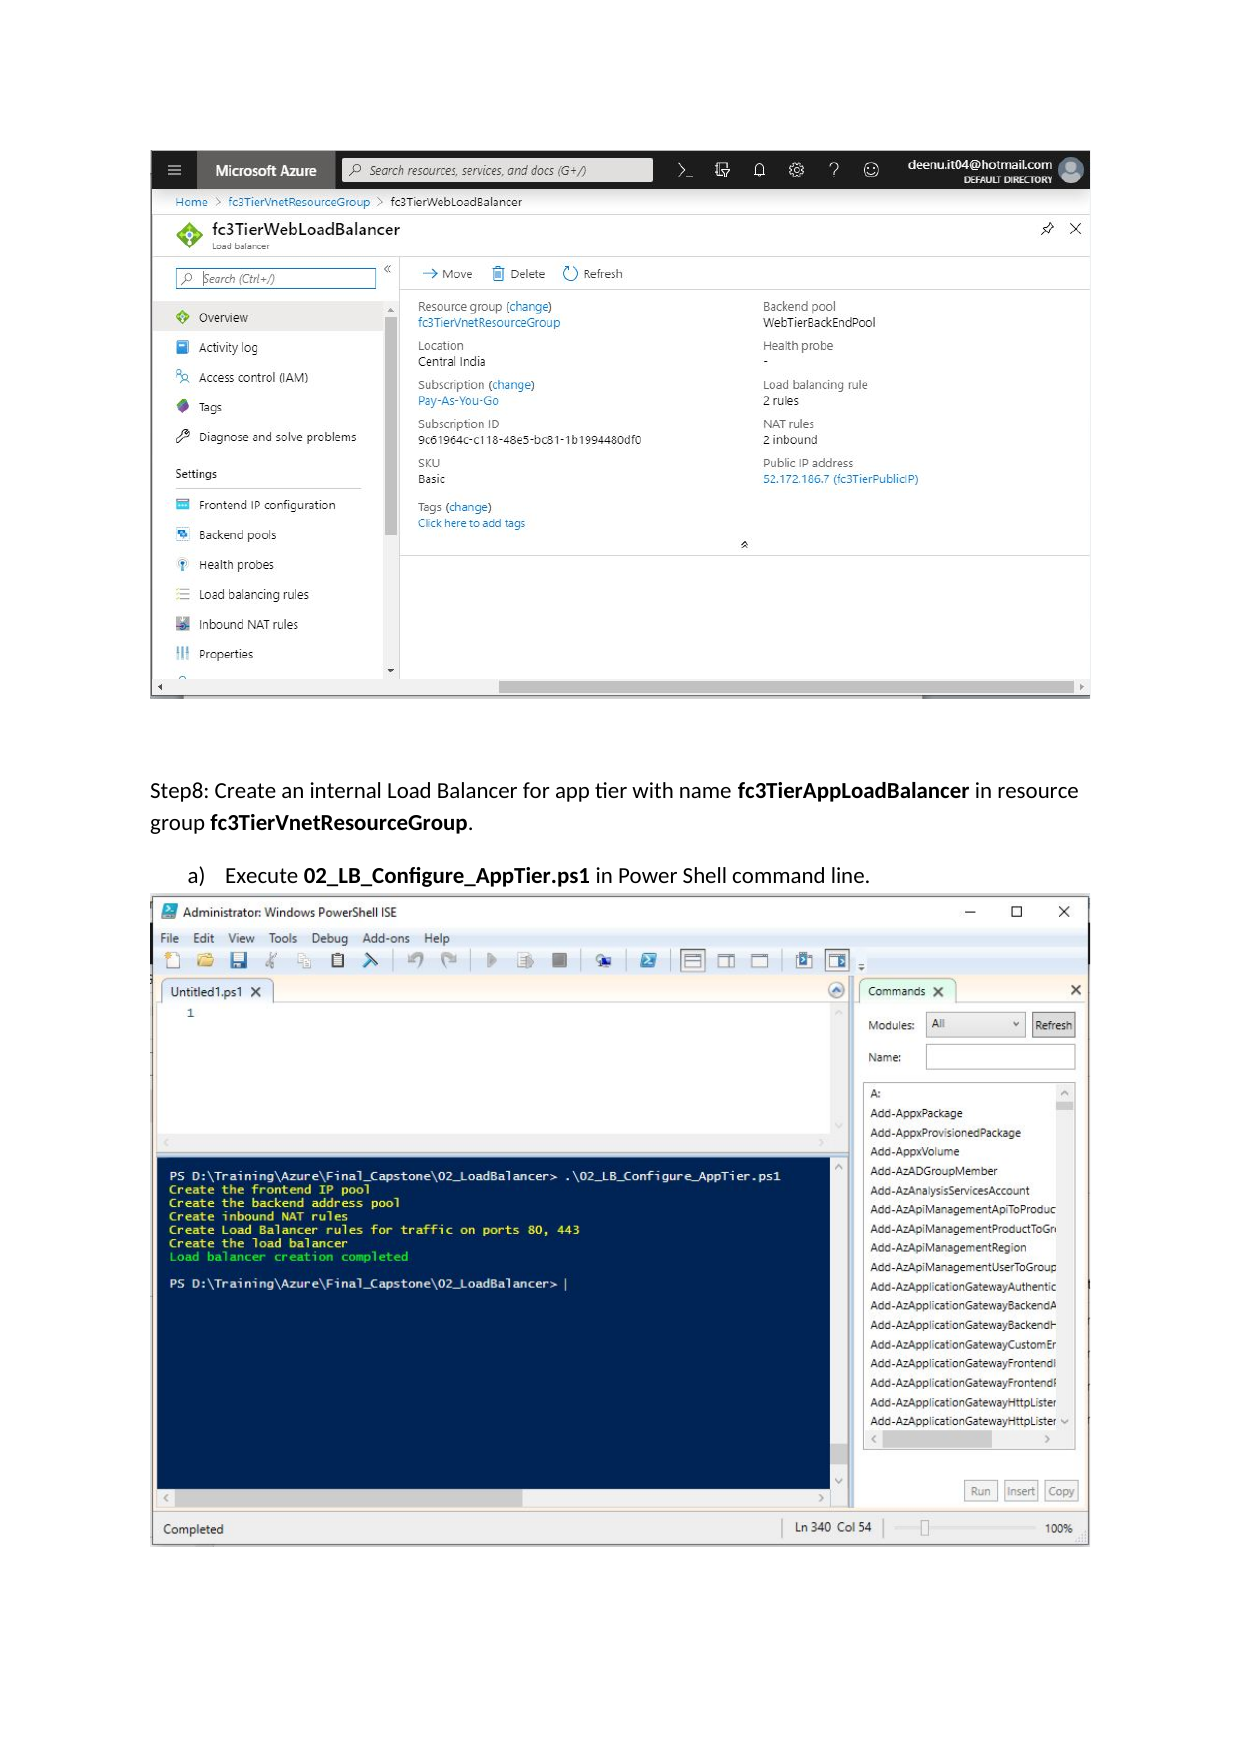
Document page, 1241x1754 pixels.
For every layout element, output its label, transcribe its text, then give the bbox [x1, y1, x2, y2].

list Execute 02_LB_Configure_AppTier.ps1 in Power Shell command line. [187, 861, 1090, 889]
text Step8: Create an internal Load Balancer for app tier with name fc3TierAppLoadBalancer in resource group fc3TierVnetResourceGroup. [150, 776, 1090, 836]
picture [150, 893, 1091, 1547]
picture [150, 150, 1091, 699]
